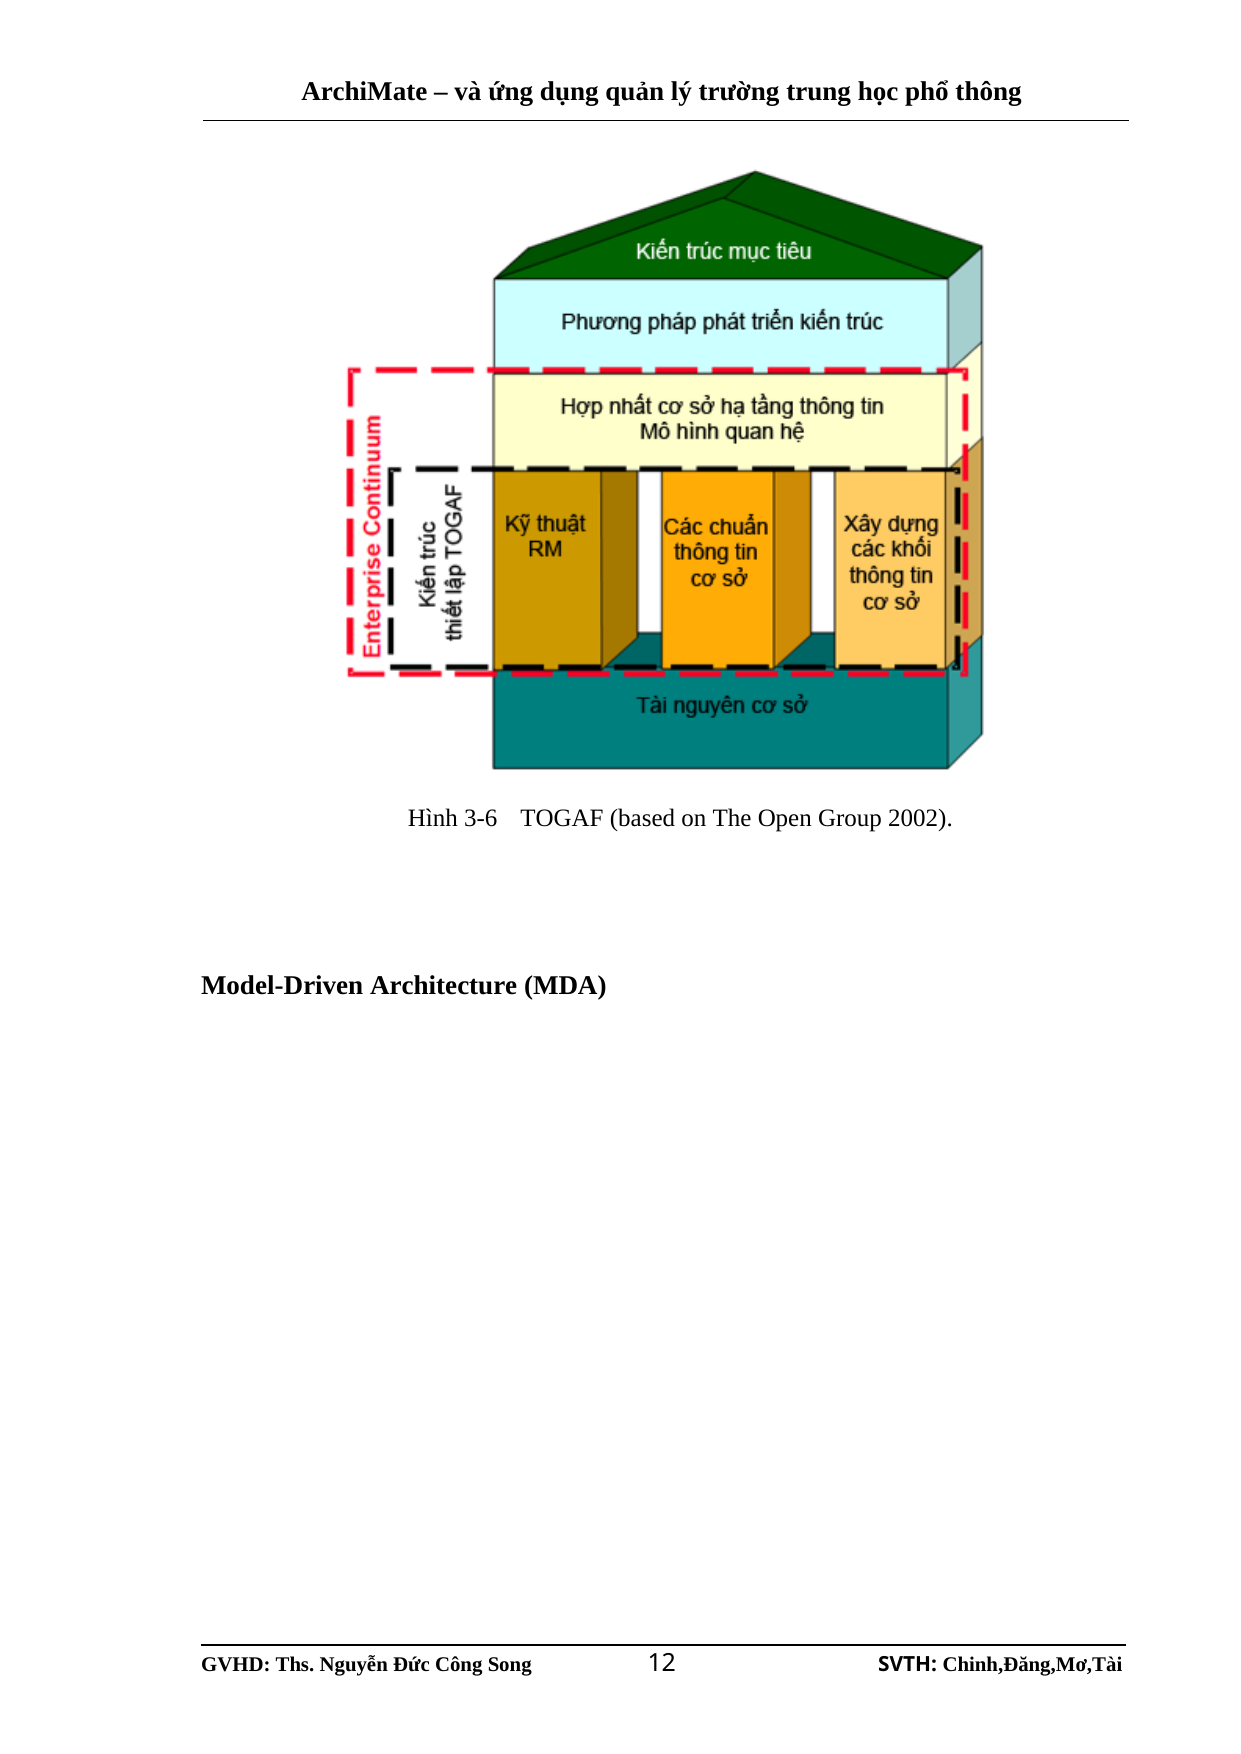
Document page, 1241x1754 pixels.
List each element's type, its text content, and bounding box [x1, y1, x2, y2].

text Model-Driven Architecture (MDA) [201, 969, 1122, 1000]
text TOGAF (based on The Open Group 2002). [238, 803, 1122, 832]
picture [317, 159, 1006, 779]
